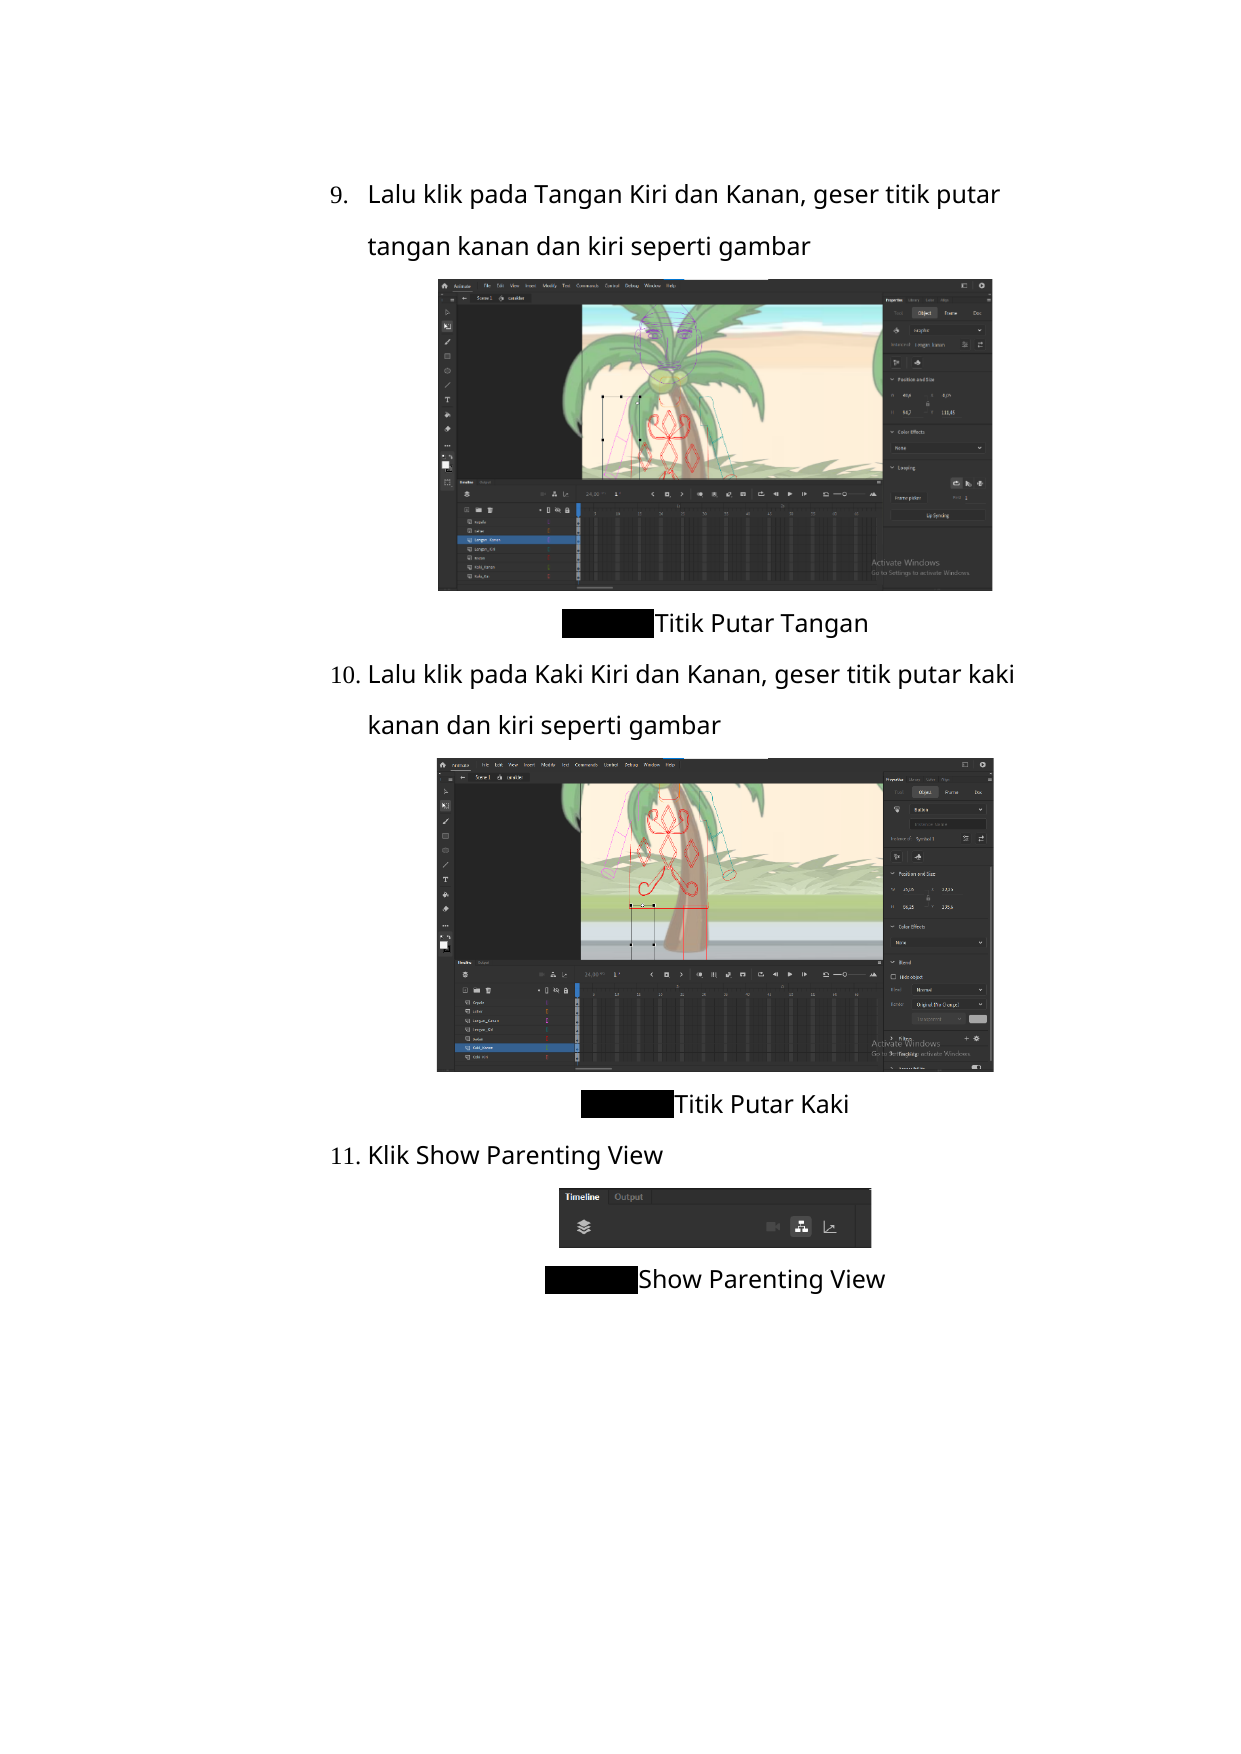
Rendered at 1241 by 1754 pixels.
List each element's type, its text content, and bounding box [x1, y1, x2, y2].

list Lalu klik pada Kaki Kiri dan Kanan, geser titik putar kaki kanan dan kiri seperti gambar [330, 656, 1063, 742]
picture [559, 1188, 872, 1248]
picture [436, 758, 994, 1072]
subtitle Titik Putar Kaki [367, 1086, 1063, 1120]
picture [438, 279, 993, 591]
list Klik Show Parenting View [330, 1137, 1063, 1171]
list Lalu klik pada Tangan Kiri dan Kanan, geser titik putar tangan kanan dan kiri seperti gambar [330, 177, 1063, 262]
subtitle Show Parenting View [367, 1262, 1063, 1296]
subtitle Titik Putar Tangan [367, 605, 1063, 639]
